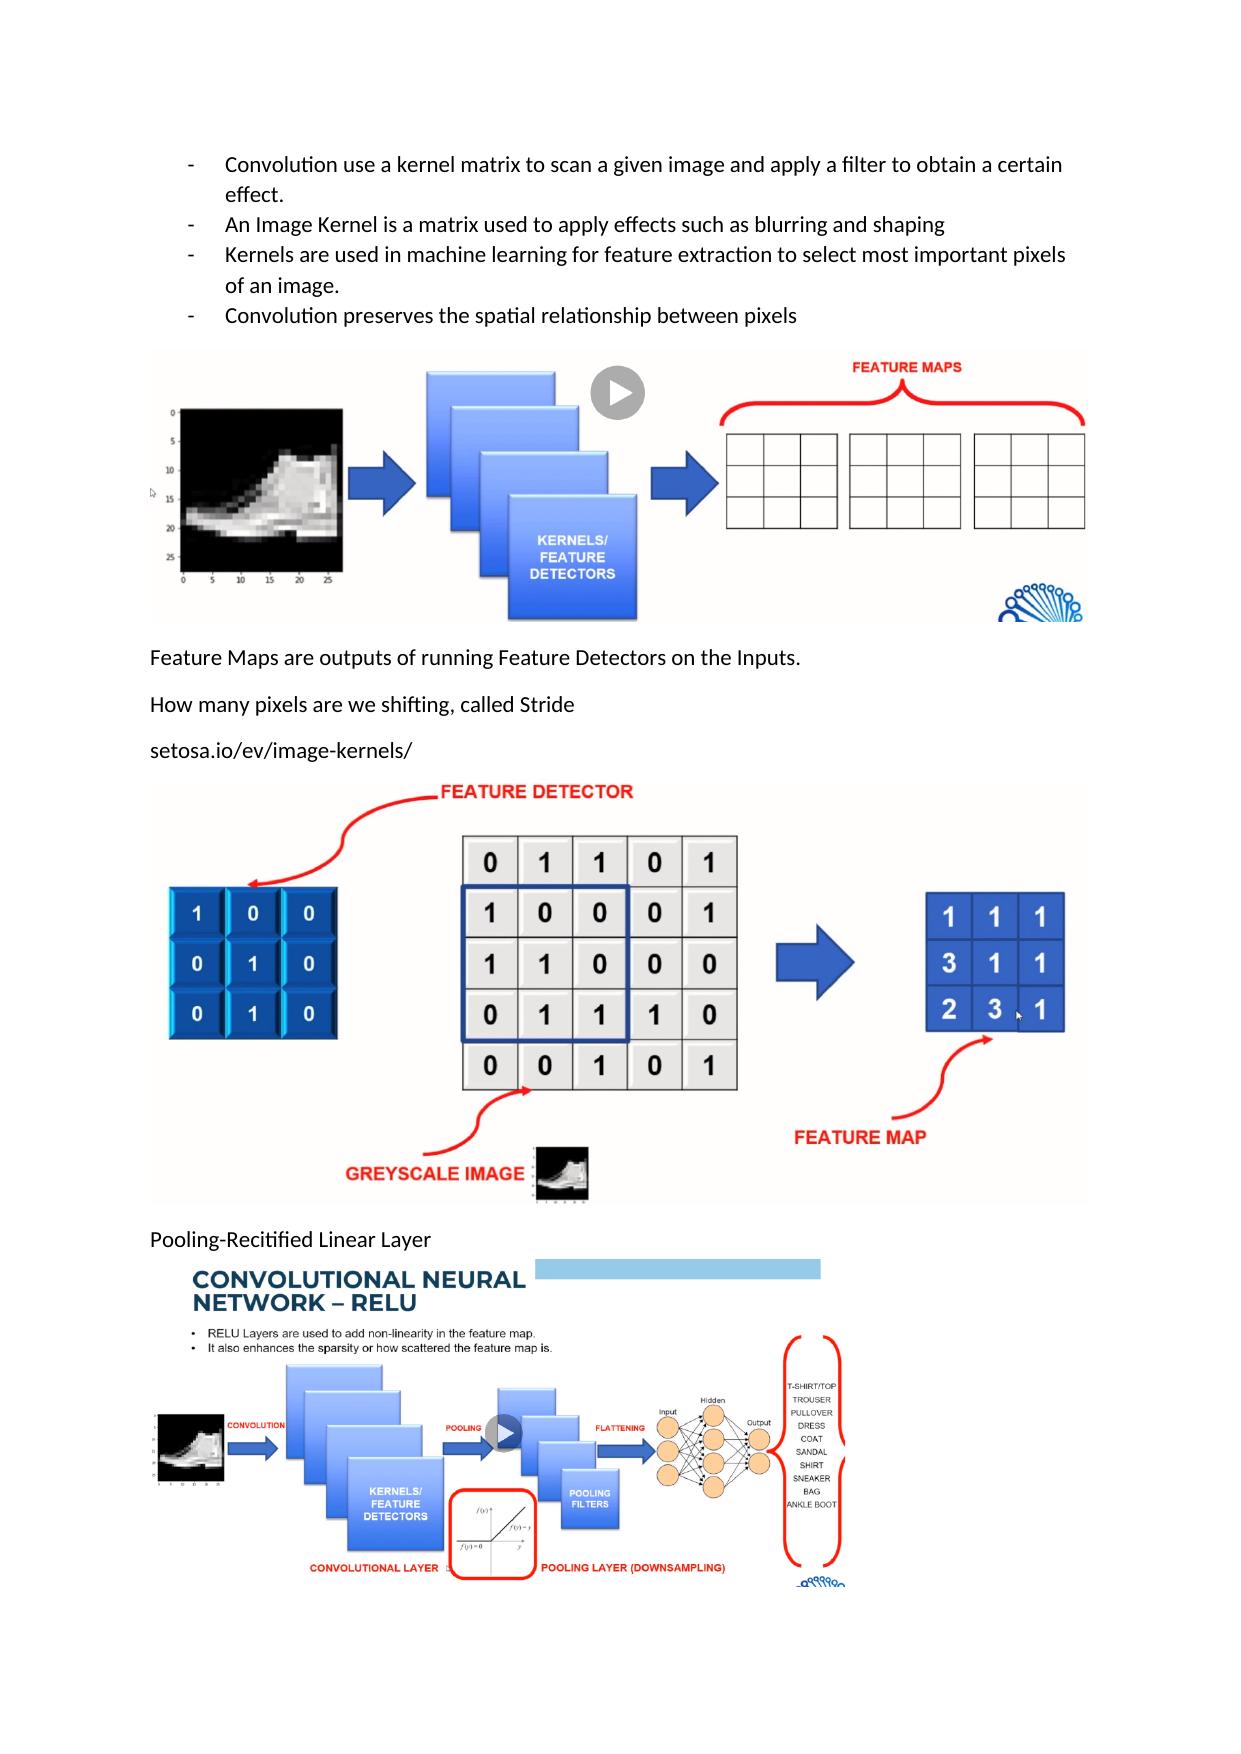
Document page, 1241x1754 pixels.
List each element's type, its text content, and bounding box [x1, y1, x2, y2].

text Pooling-Recitified Linear Layer [150, 1205, 1090, 1253]
text Feature Maps are outputs of running Feature Detectors on the Inputs. [150, 622, 1090, 671]
list Kernels are used in machine learning for feature extraction to select most important pixels of an image. [187, 241, 1090, 299]
picture [150, 1259, 846, 1587]
picture [150, 783, 1091, 1205]
list An Image Kernel is a matrix used to apply effects such as blurring and shaping [187, 210, 1090, 238]
list Convolution preserves the spatial relationship between pixels [187, 301, 1090, 329]
picture [150, 348, 1091, 622]
text How many pixels are we shifting, called Stride [150, 690, 1090, 718]
list Convolution use a kernel matrix to scan a given image and apply a filter to obtain a certain effect. [187, 150, 1090, 208]
text setosa.io/ev/image-kernels/ [150, 737, 1090, 765]
